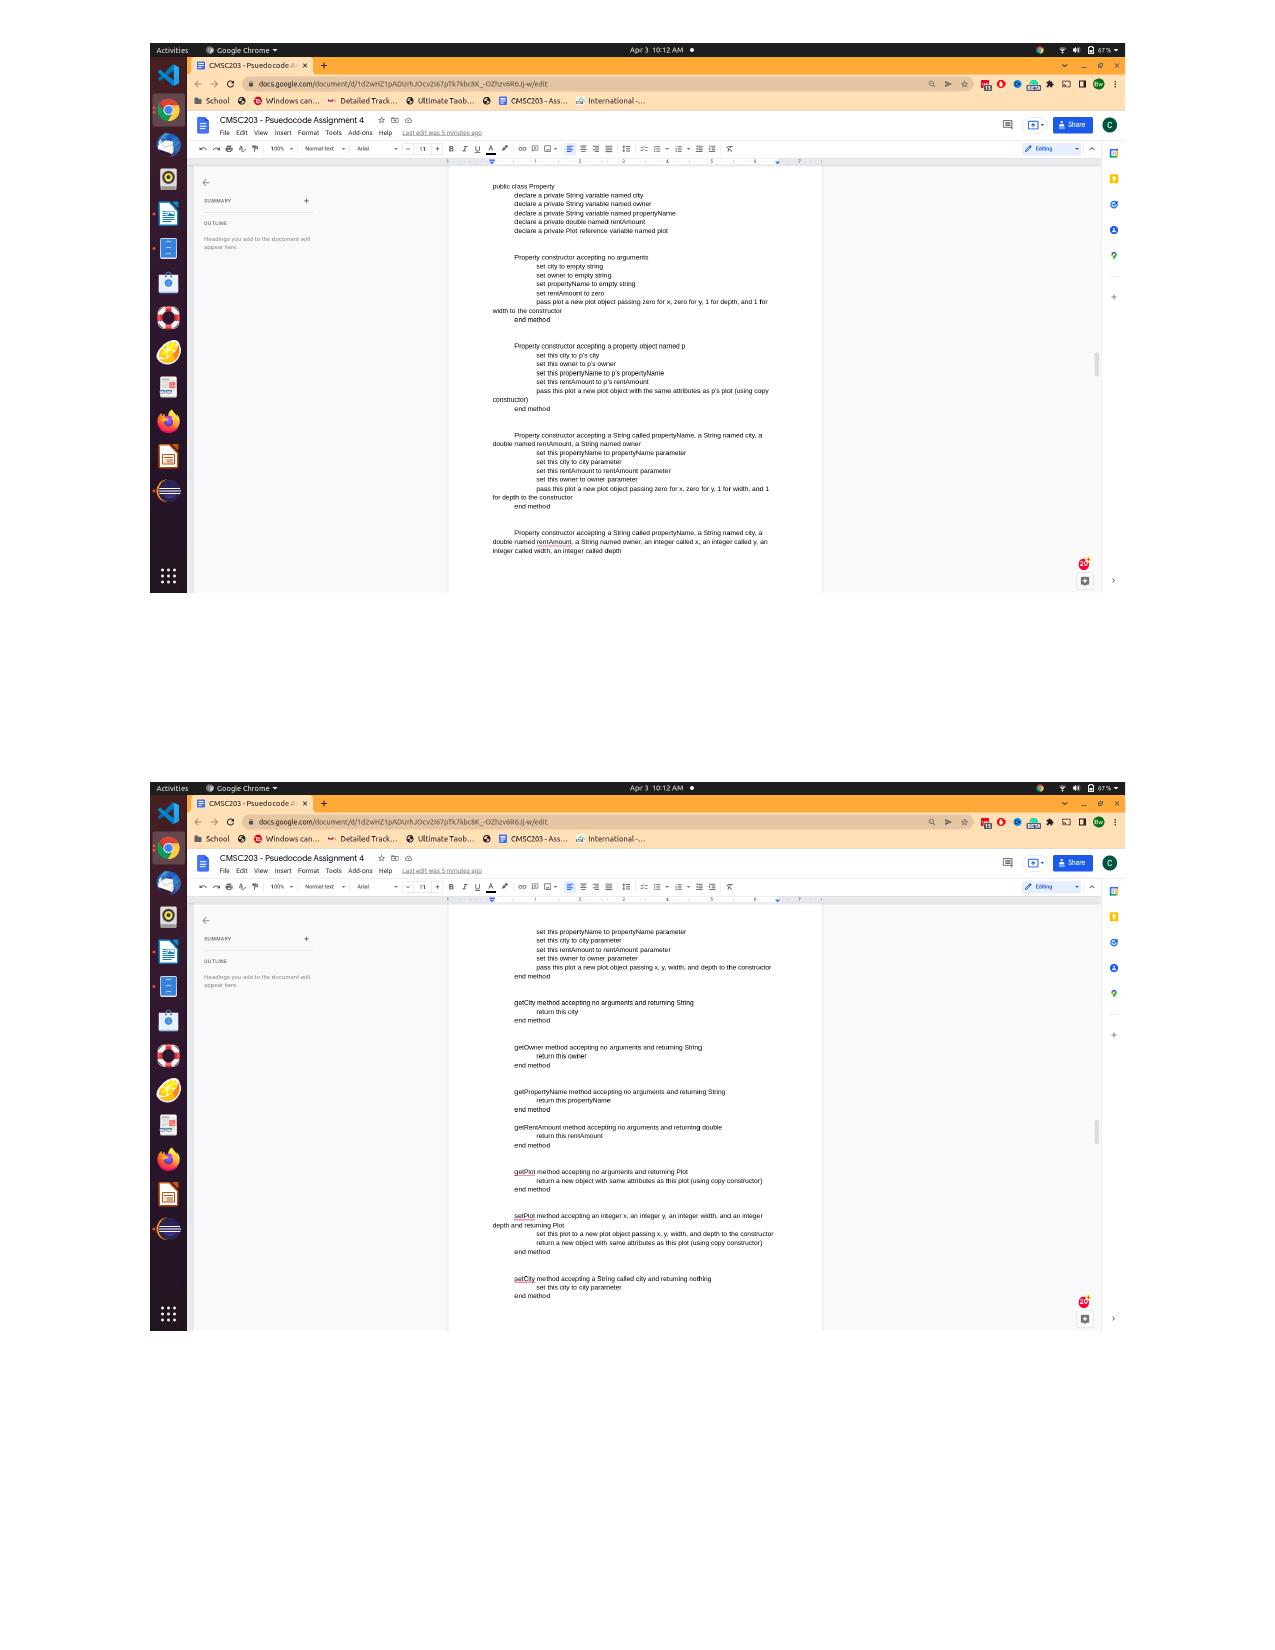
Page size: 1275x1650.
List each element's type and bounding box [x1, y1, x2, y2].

picture [150, 782, 1125, 1331]
picture [150, 43, 1125, 593]
